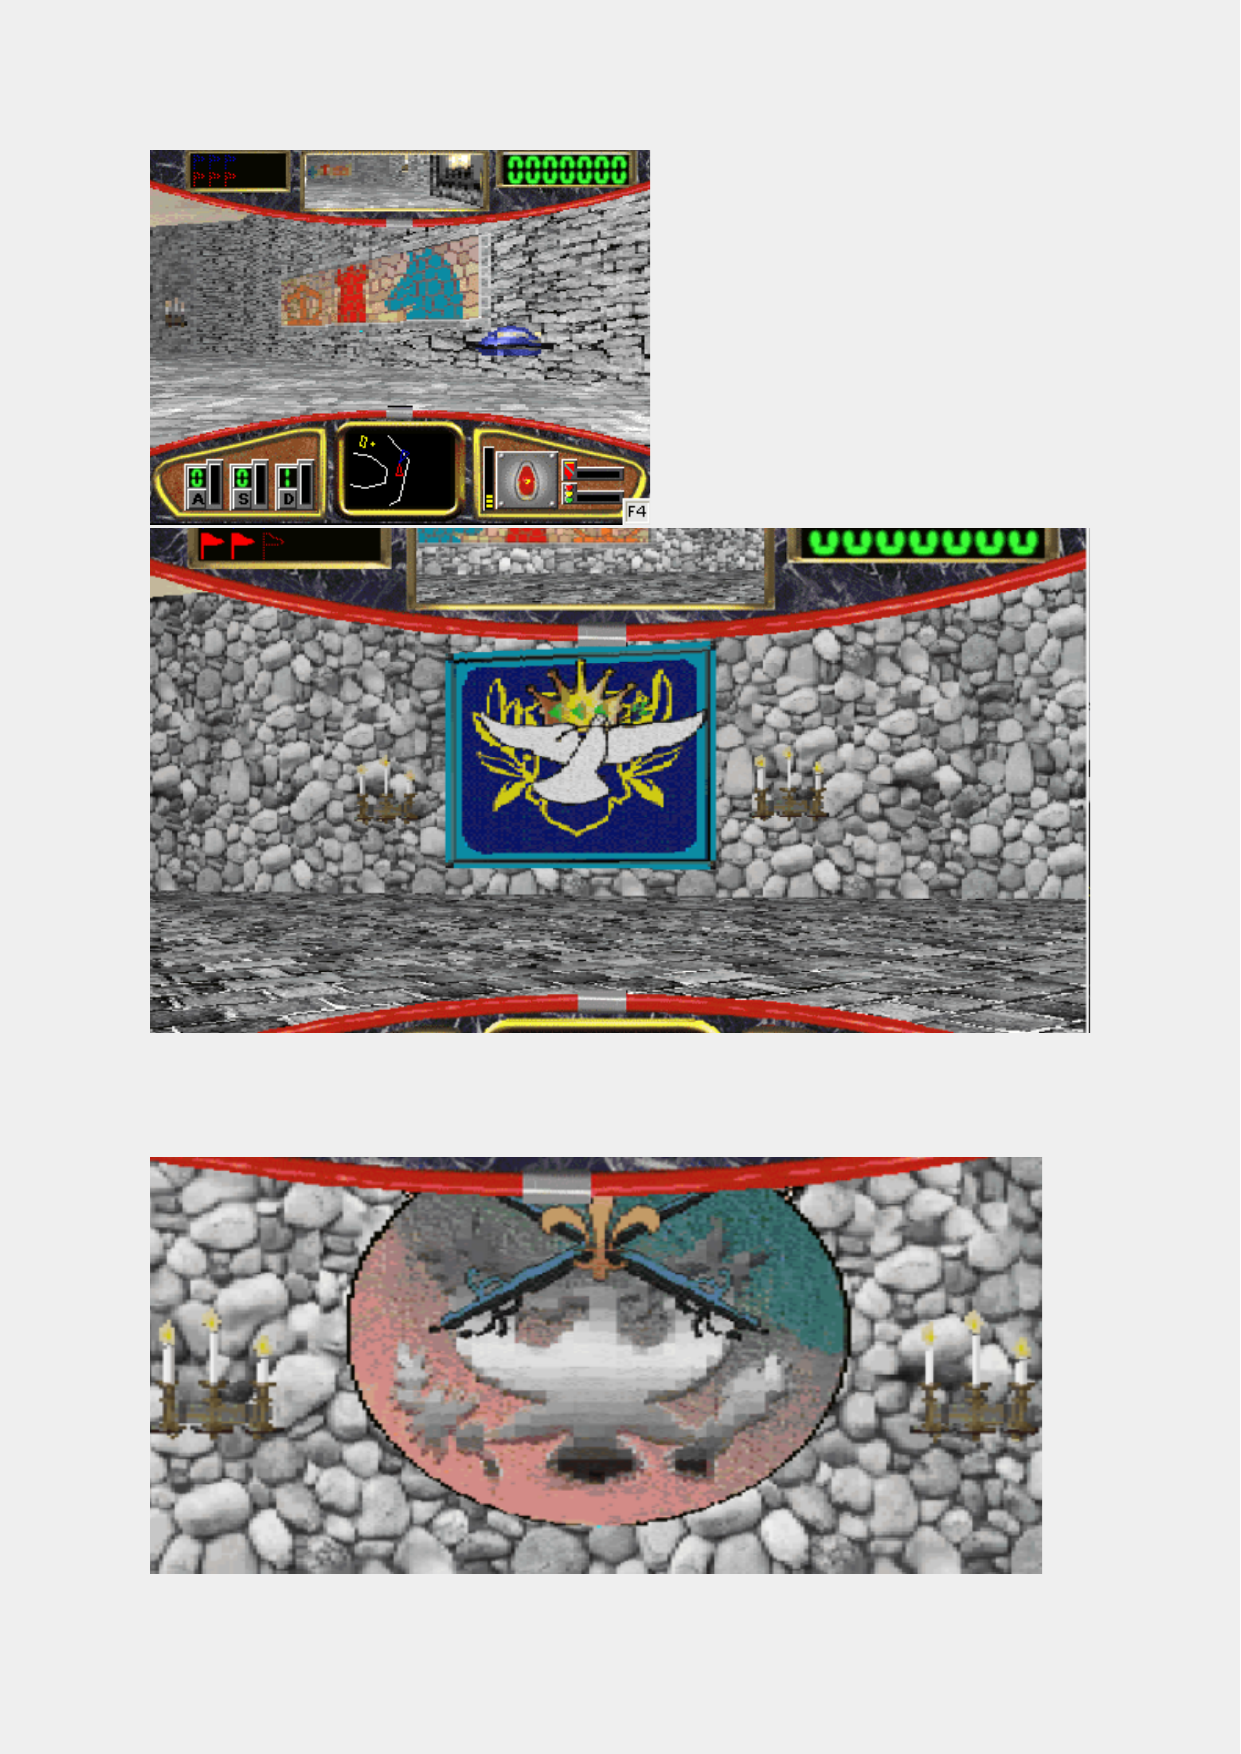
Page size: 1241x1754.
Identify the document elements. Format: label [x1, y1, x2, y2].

picture [150, 528, 1091, 1033]
picture [150, 1157, 1043, 1574]
picture [150, 150, 650, 525]
